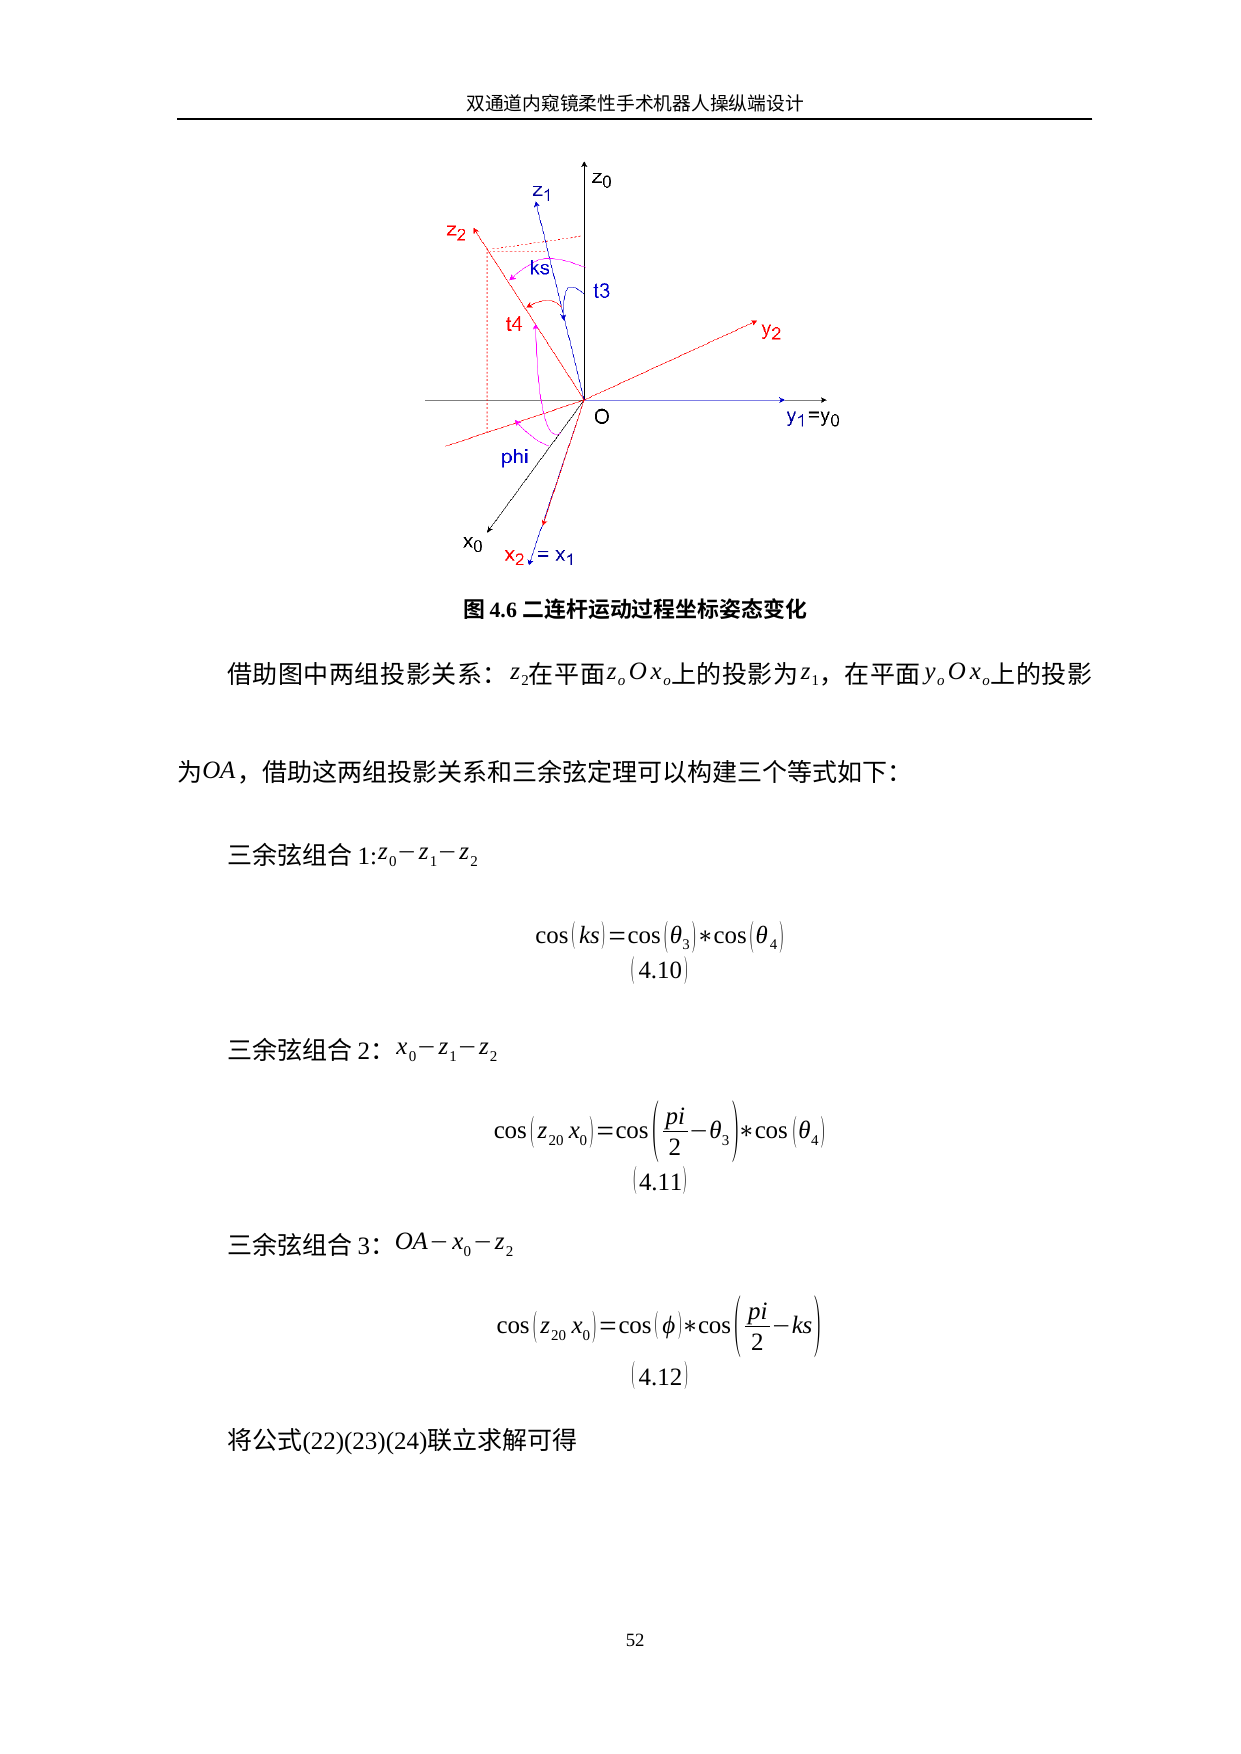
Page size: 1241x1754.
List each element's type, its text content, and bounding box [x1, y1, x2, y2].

picture [425, 157, 845, 571]
text 图4.6 二连杆运动过程坐标姿态变化 [177, 592, 1092, 624]
text 借助图中两组投影关系：在平面上的投影为，在平面上的投影为，借助这两组投影关系和三余弦定理可以构建三个等式如下： [177, 640, 1092, 803]
text 将公式(22)(23)(24)联立求解可得 [177, 1406, 1092, 1471]
text 三余弦组合2： [177, 1016, 1092, 1081]
text 三余弦组合1: [177, 821, 1092, 886]
text 三余弦组合3： [177, 1211, 1092, 1276]
